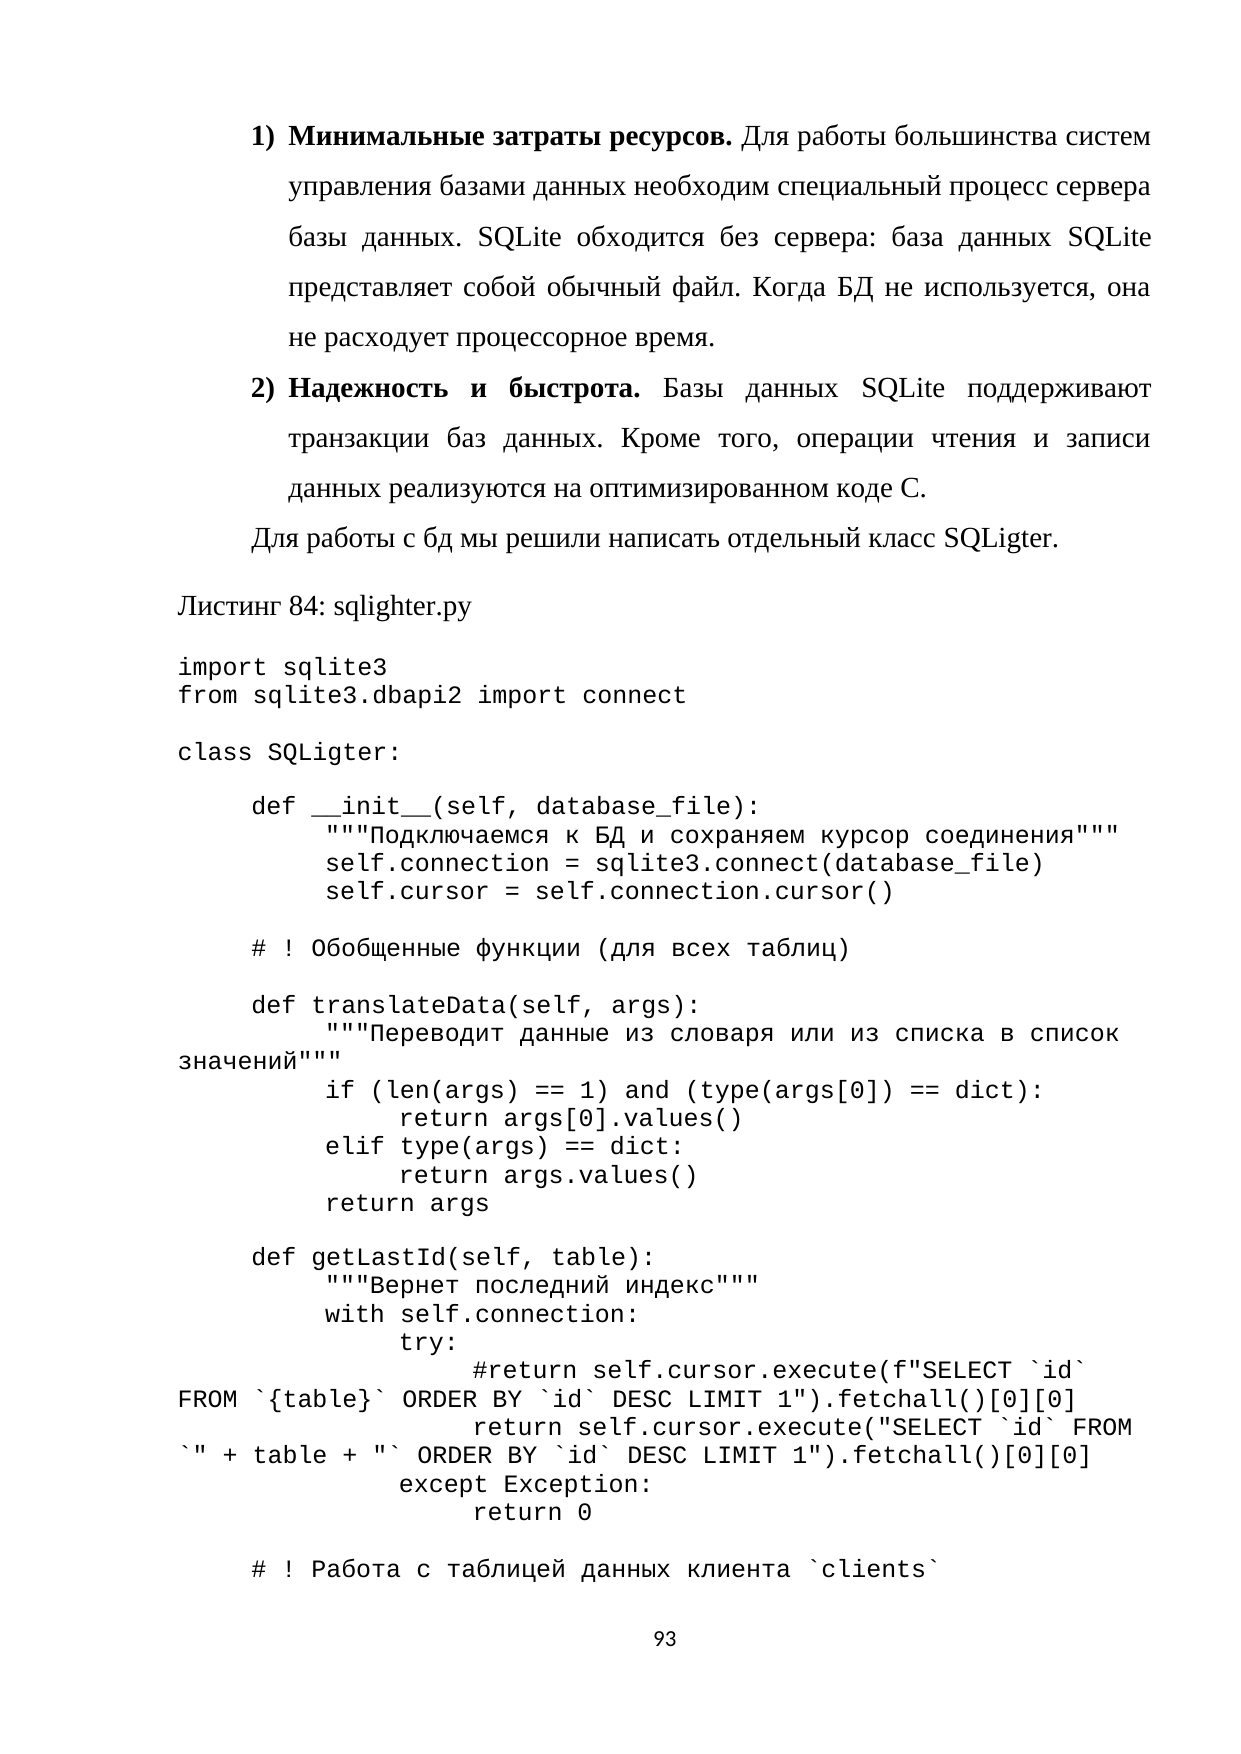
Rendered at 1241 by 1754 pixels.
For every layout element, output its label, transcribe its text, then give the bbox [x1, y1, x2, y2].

text from sqlite3.dbapi2 import connect [177, 683, 1152, 711]
text """Переводит данные из словаря или из списка в список значений""" [177, 1021, 1152, 1077]
text class SQLigter: [177, 739, 1152, 768]
text """Подключаемся к БД и сохраняем курсор соединения""" [177, 822, 1152, 851]
text Листинг 84: sqlighter.py [177, 588, 1152, 621]
list Минимальные затраты ресурсов. Для работы большинства систем управления базами данных необходим специальный процесс сервера базы данных. SQLite обходится без сервера: база данных SQLite представляет собой обычный файл. Когда БД не используется, она не расходует процессорное время. [251, 118, 1152, 353]
text return 0 [177, 1500, 1152, 1528]
text elif type(args) == dict: [177, 1134, 1152, 1162]
text def __init__(self, database_file): [177, 794, 1152, 822]
text try: [177, 1330, 1152, 1358]
text def translateData(self, args): [177, 992, 1152, 1021]
text """Вернет последний индекс""" [177, 1273, 1152, 1301]
text # ! Обобщенные функции (для всех таблиц) [177, 936, 1152, 964]
text self.connection = sqlite3.connect(database_file) [177, 851, 1152, 879]
text return args.values() [177, 1162, 1152, 1191]
text # ! Работа с таблицей данных клиента `clients` [177, 1556, 1152, 1585]
text with self.connection: [177, 1301, 1152, 1330]
list Надежность и быстрота. Базы данных SQLite поддерживают транзакции баз данных. Кроме того, операции чтения и записи данных реализуются на оптимизированном коде С. [251, 370, 1152, 504]
text import sqlite3 [177, 654, 1152, 683]
text except Exception: [177, 1471, 1152, 1500]
text return args[0].values() [177, 1106, 1152, 1134]
text return self.cursor.execute("SELECT `id` FROM `" + table + "` ORDER BY `id` DESC LIMIT 1").fetchall()[0][0] [177, 1415, 1152, 1471]
text if (len(args) == 1) and (type(args[0]) == dict): [177, 1077, 1152, 1106]
text return args [177, 1191, 1152, 1219]
text Для работы с бд мы решили написать отдельный класс SQLigter. [177, 521, 1152, 554]
text def getLastId(self, table): [177, 1245, 1152, 1273]
text #return self.cursor.execute(f"SELECT `id` FROM `{table}` ORDER BY `id` DESC LIMIT 1").fetchall()[0][0] [177, 1358, 1152, 1415]
text self.cursor = self.connection.cursor() [177, 879, 1152, 907]
